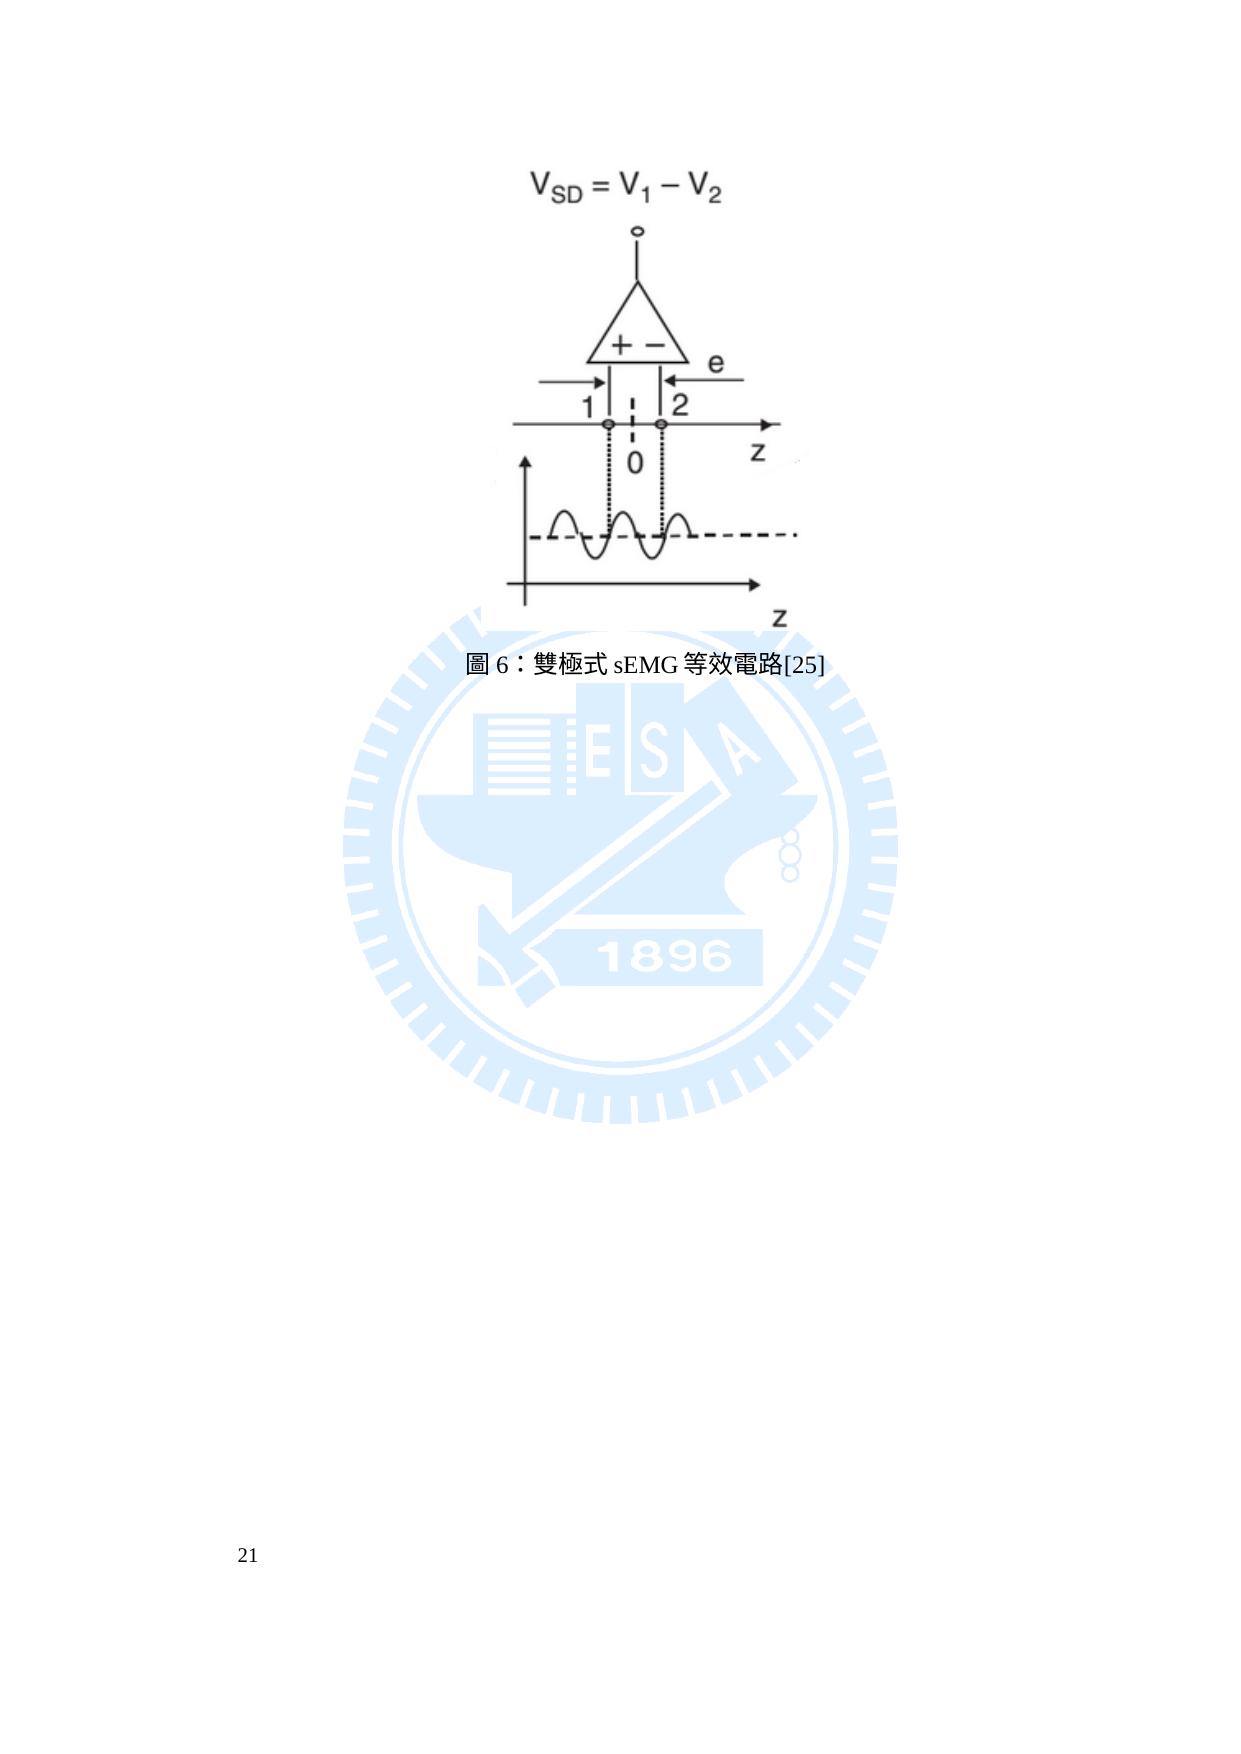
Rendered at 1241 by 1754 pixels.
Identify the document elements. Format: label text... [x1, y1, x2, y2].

text 圖 6：雙極式sEMG等效電路[25] [187, 644, 1053, 681]
picture [480, 163, 810, 631]
